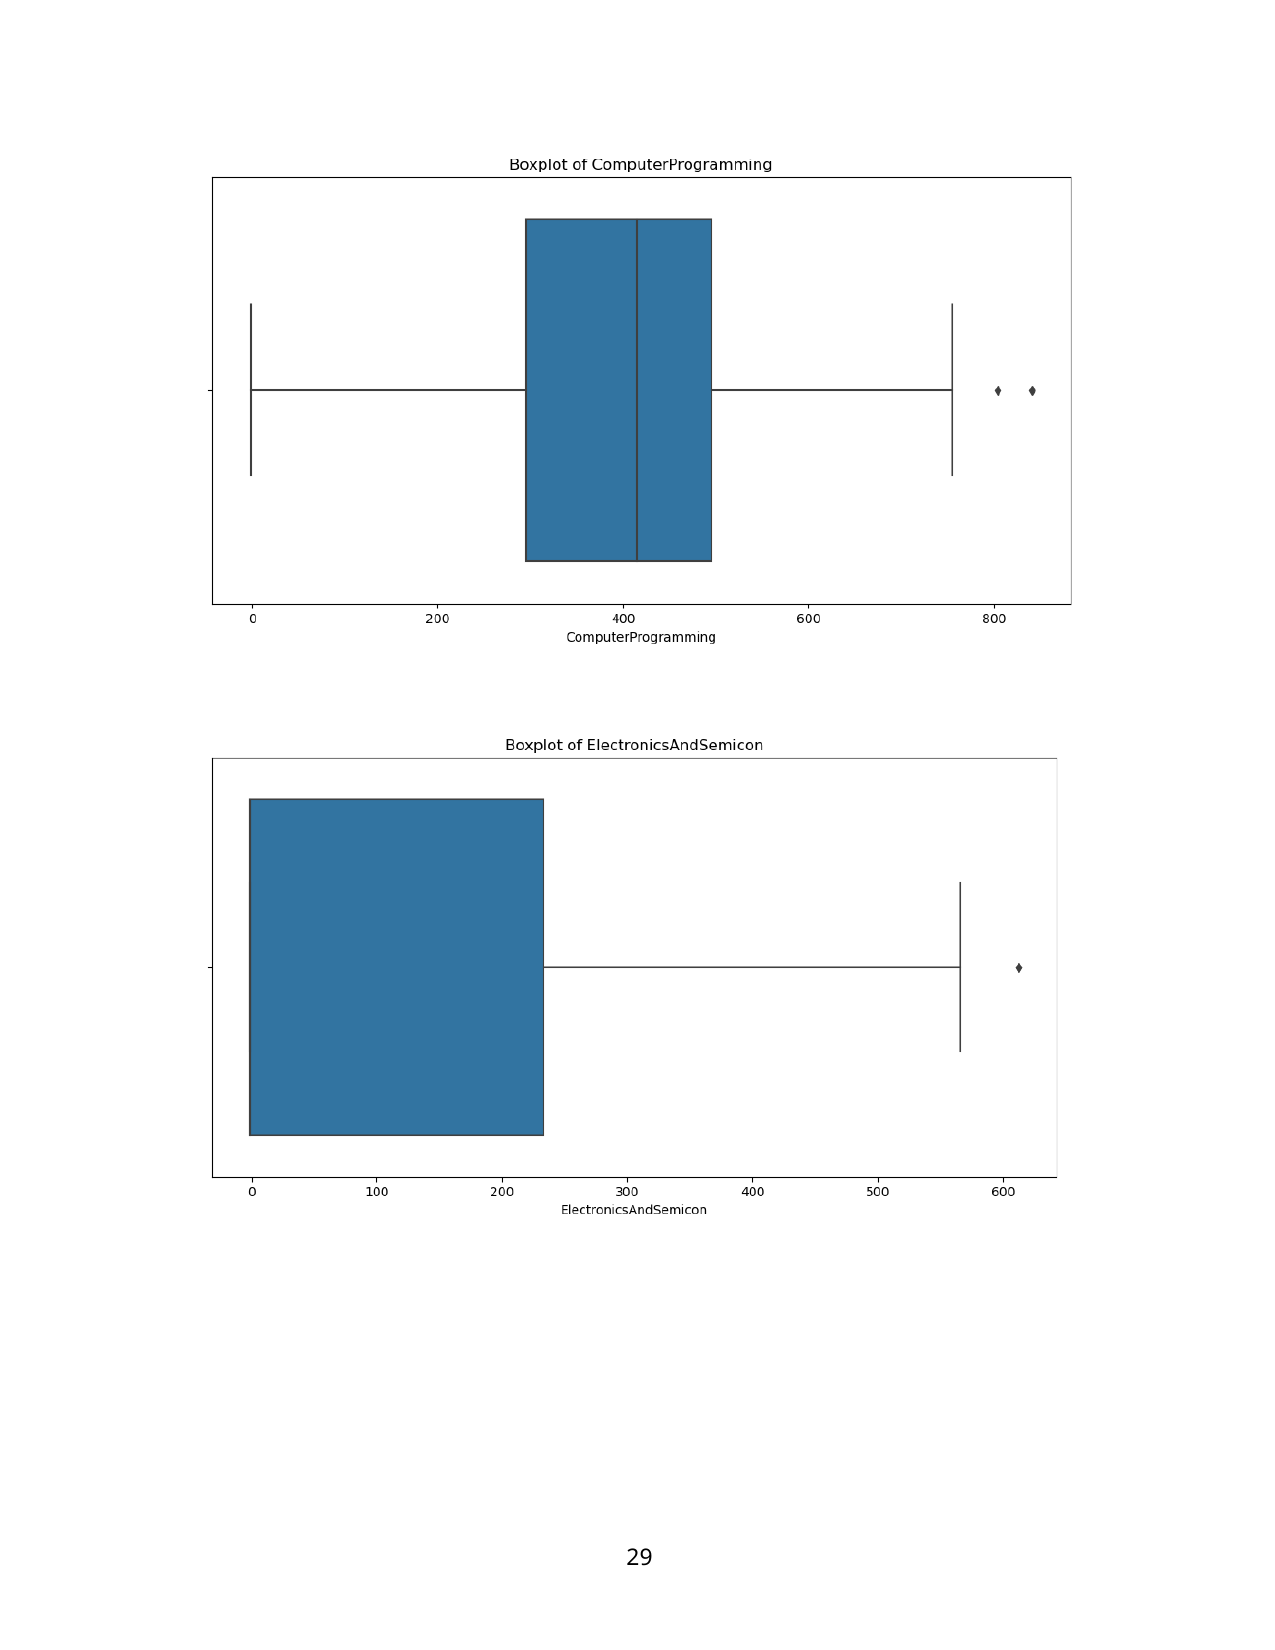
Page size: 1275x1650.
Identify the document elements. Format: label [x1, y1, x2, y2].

picture [207, 739, 1058, 1214]
picture [207, 159, 1072, 644]
